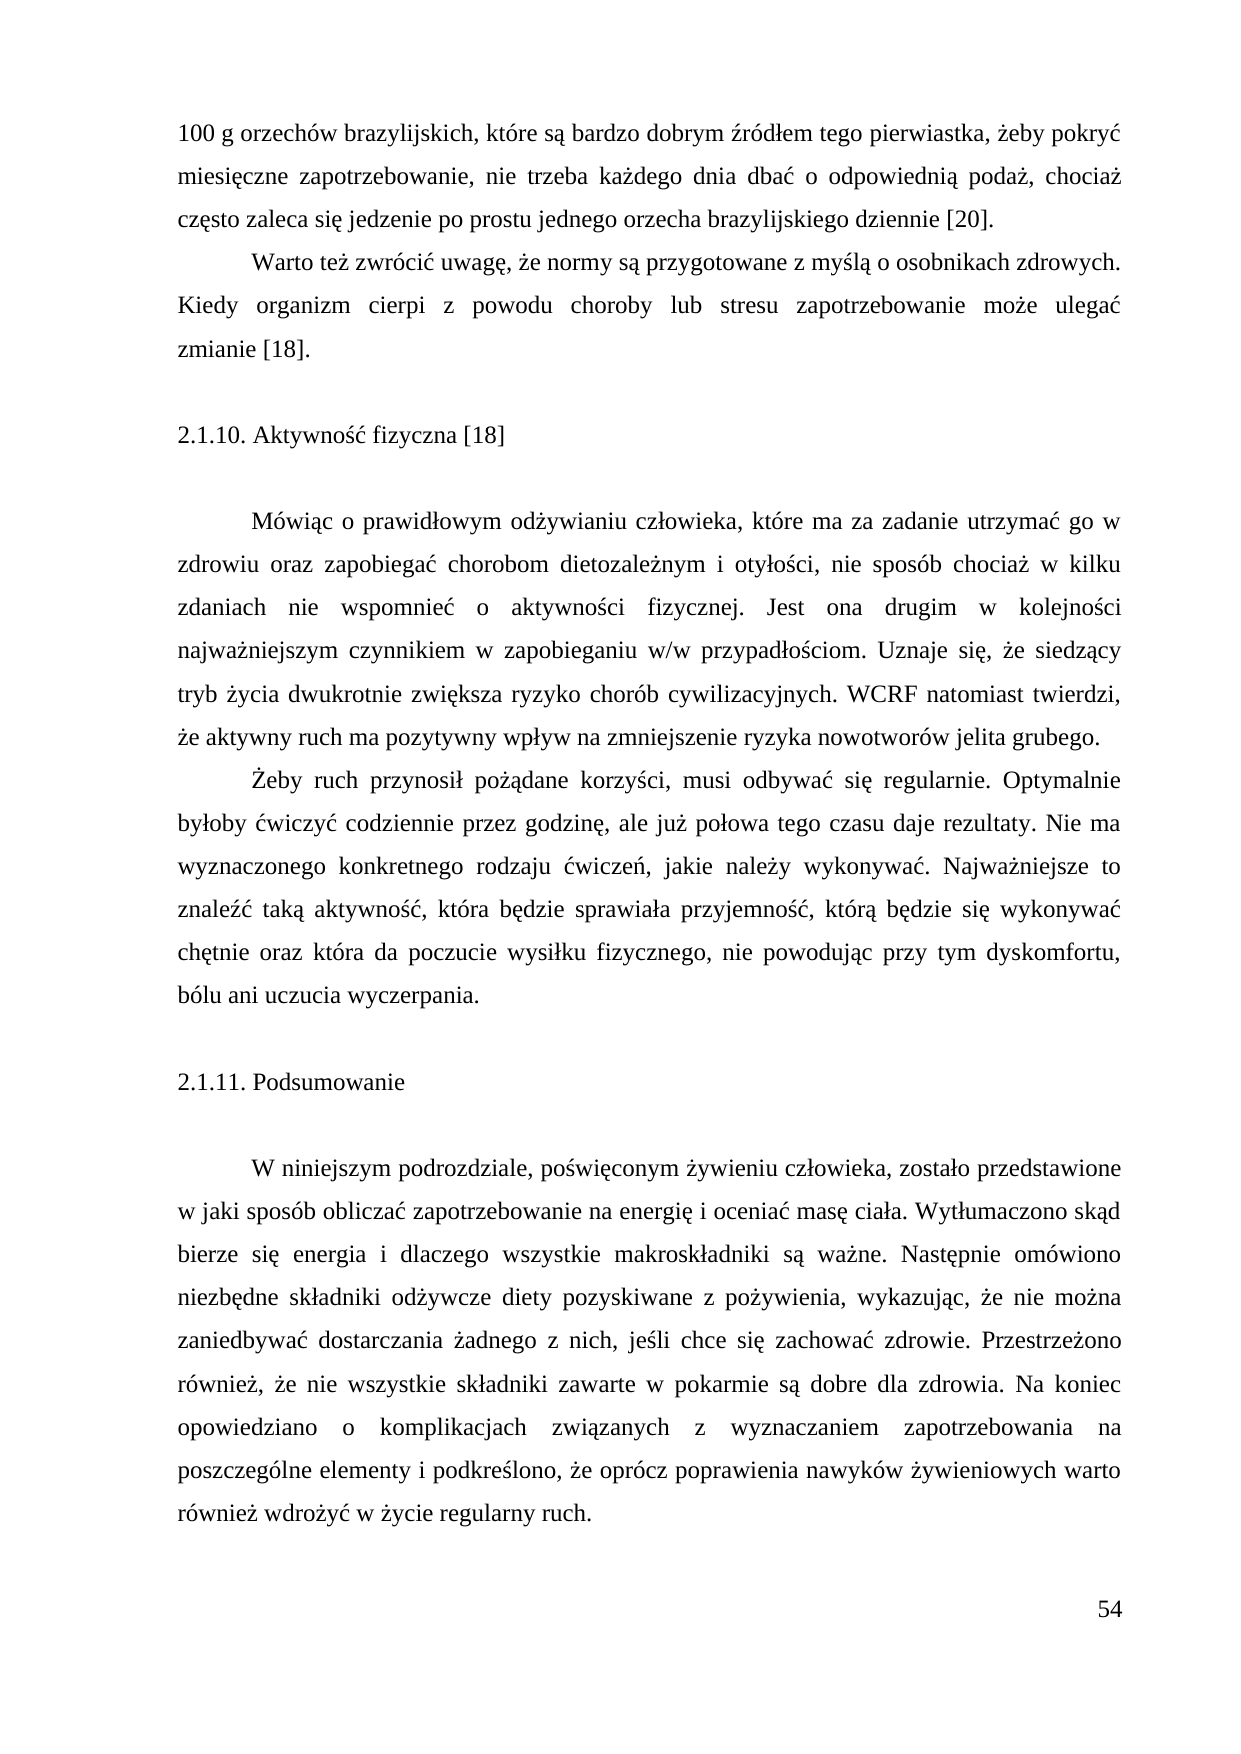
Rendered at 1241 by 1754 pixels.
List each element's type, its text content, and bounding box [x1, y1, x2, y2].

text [177, 118, 1122, 233]
text Warto też zwrócić uwagę, że normy są przygotowane z myślą o osobnikach zdrowych. Kiedy organizm cierpi z powodu choroby lub stresu zapotrzebowanie może ulegać zmianie [18]. [177, 247, 1122, 362]
text Mówiąc o prawidłowym odżywianiu człowieka, które ma za zadanie utrzymać go w zdrowiu oraz zapobiegać chorobom dietozależnym i otyłości, nie sposób chociaż w kilku zdaniach nie wspomnieć o aktywności fizycznej. Jest ona drugim w kolejności najważniejszym czynnikiem w zapobieganiu w/w przypadłościom. Uznaje się, że siedzący tryb życia dwukrotnie zwiększa ryzyko chorób cywilizacyjnych. WCRF natomiast twierdzi, że aktywny ruch ma pozytywny wpływ na zmniejszenie ryzyka nowotworów jelita grubego. [177, 506, 1122, 751]
text W niniejszym podrozdziale, poświęconym żywieniu człowieka, zostało przedstawione w jaki sposób obliczać zapotrzebowanie na energię i oceniać masę ciała. Wytłumaczono skąd bierze się energia i dlaczego wszystkie makroskładniki są ważne. Następnie omówiono niezbędne składniki odżywcze diety pozyskiwane z pożywienia, wykazując, że nie można zaniedbywać dostarczania żadnego z nich, jeśli chce się zachować zdrowie. Przestrzeżono również, że nie wszystkie składniki zawarte w pokarmie są dobre dla zdrowia. Na koniec opowiedziano o komplikacjach związanych z wyznaczaniem zapotrzebowania na poszczególne elementy i podkreślono, że oprócz poprawienia nawyków żywieniowych warto również wdrożyć w życie regularny ruch. [177, 1153, 1122, 1527]
text Żeby ruch przynosił pożądane korzyści, musi odbywać się regularnie. Optymalnie byłoby ćwiczyć codziennie przez godzinę, ale już połowa tego czasu daje rezultaty. Nie ma wyznaczonego konkretnego rodzaju ćwiczeń, jakie należy wykonywać. Najważniejsze to znaleźć taką aktywność, która będzie sprawiała przyjemność, którą będzie się wykonywać chętnie oraz która da poczucie wysiłku fizycznego, nie powodując przy tym dyskomfortu, bólu ani uczucia wyczerpania. [177, 765, 1122, 1009]
subtitle 2.1.10. Aktywność fizyczna [18] [177, 420, 1122, 449]
subtitle 2.1.11. Podsumowanie [177, 1067, 1122, 1096]
